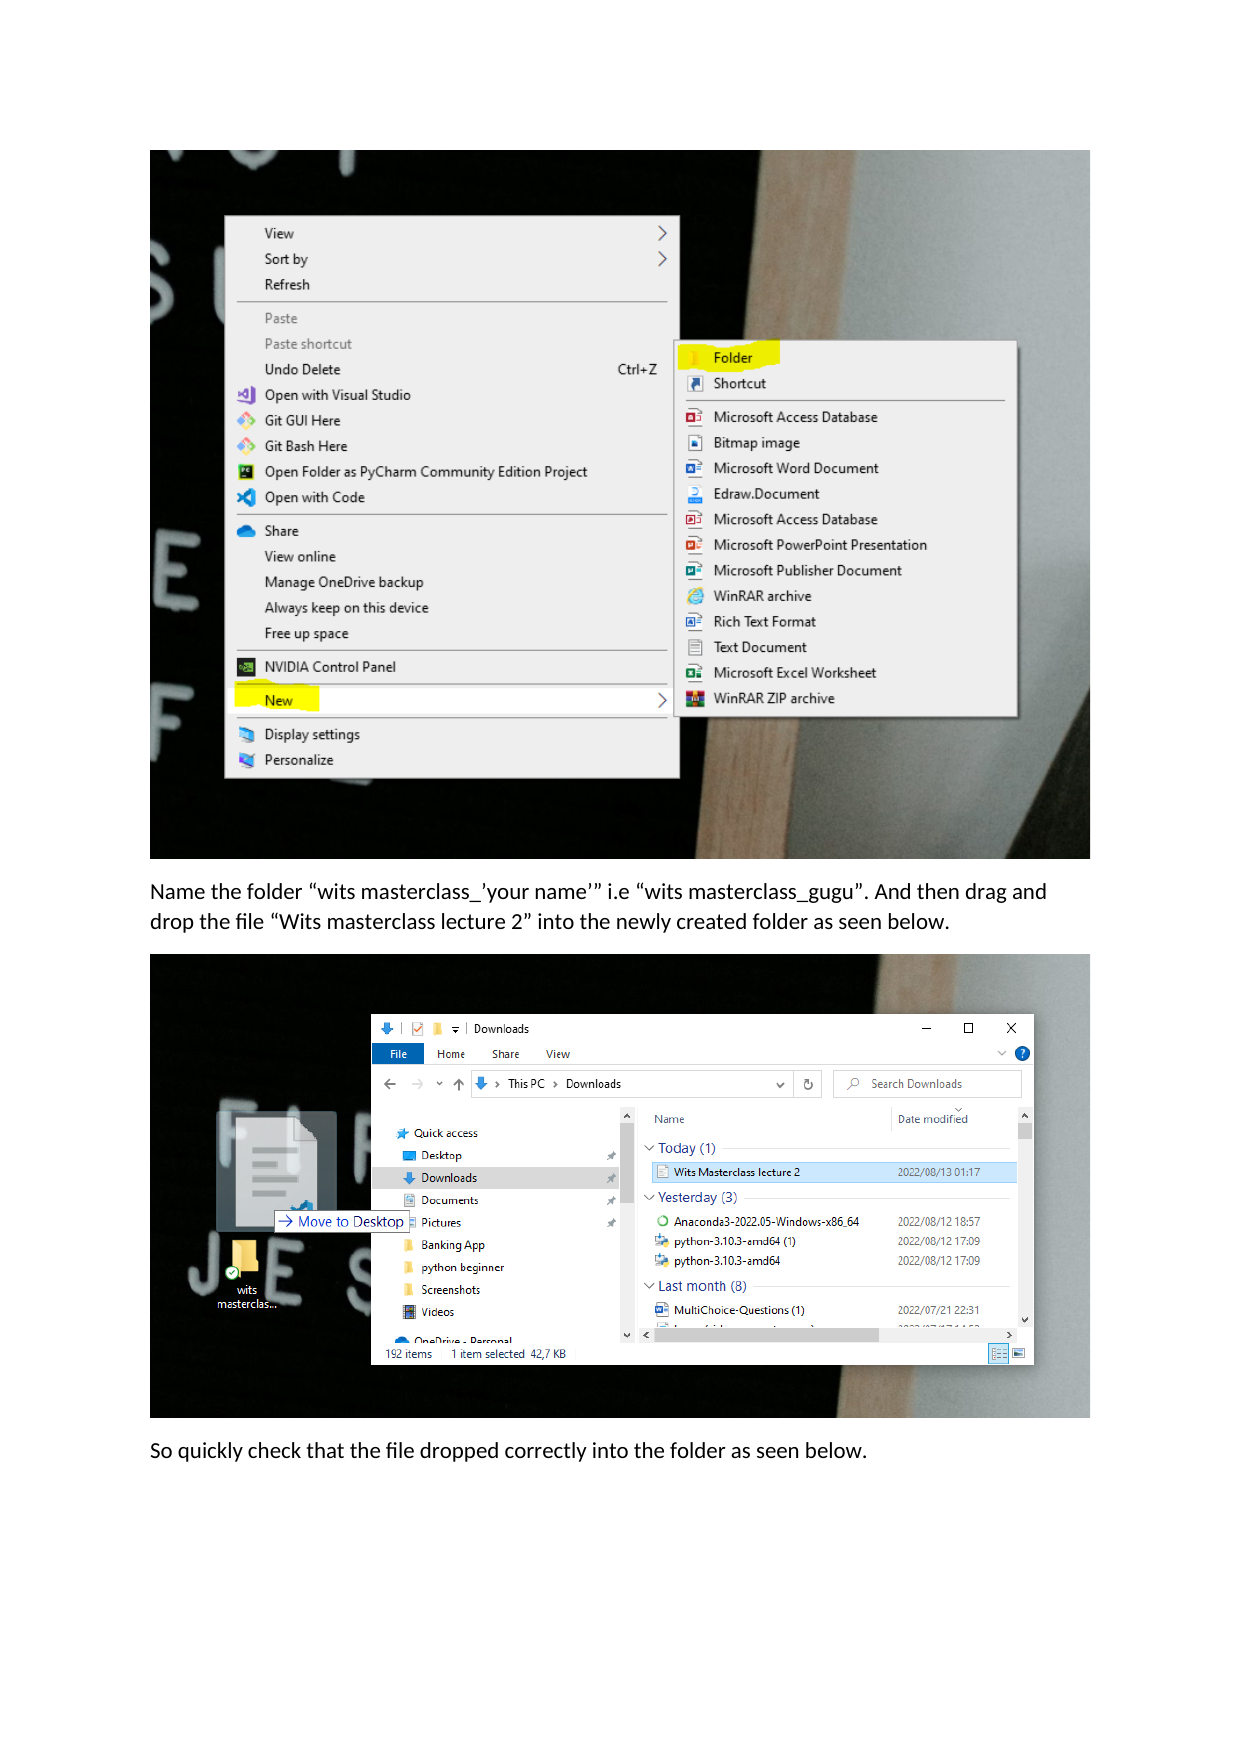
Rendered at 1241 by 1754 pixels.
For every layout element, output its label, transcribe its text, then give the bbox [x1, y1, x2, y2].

picture [150, 954, 1091, 1418]
text So quickly check that the file dropped correctly into the folder as seen below. [150, 1437, 1090, 1465]
text Name the folder “wits masterclass_’your name’” i.e “wits masterclass_gugu”. And then drag and drop the file “Wits masterclass lecture 2” into the newly created folder as seen below. [150, 877, 1090, 935]
picture [150, 150, 1091, 859]
